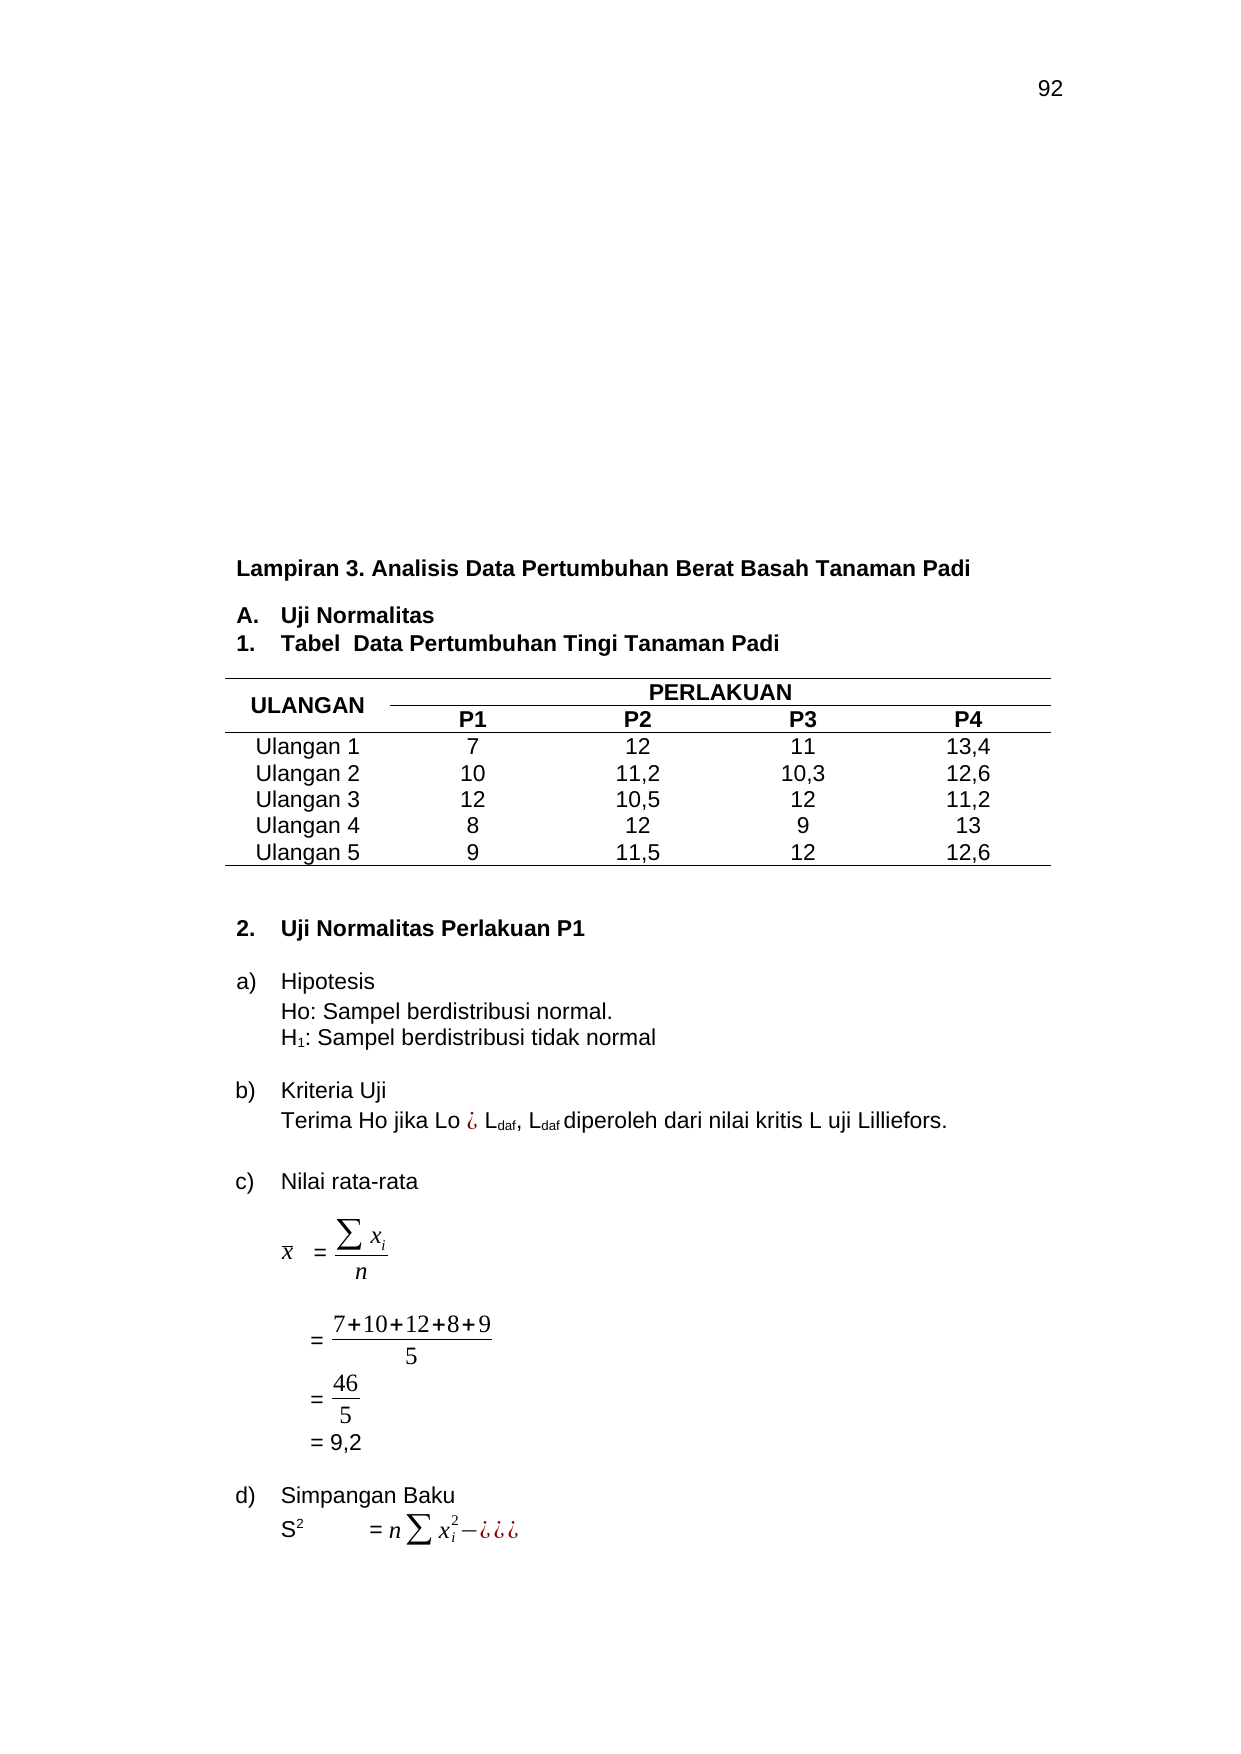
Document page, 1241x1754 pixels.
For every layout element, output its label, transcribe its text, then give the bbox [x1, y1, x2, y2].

list Simpangan Baku [235, 1482, 1063, 1508]
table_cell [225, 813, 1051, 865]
list Uji Normalitas [236, 602, 1063, 628]
text = 9,2 [310, 1429, 1063, 1455]
list Hipotesis [236, 968, 1063, 994]
text = [310, 1370, 1063, 1429]
list Tabel Data Pertumbuhan Tingi Tanaman Padi [236, 630, 1063, 657]
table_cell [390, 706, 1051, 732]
list Kriteria Uji [235, 1077, 1063, 1103]
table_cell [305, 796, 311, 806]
list Nilai rata-rata [235, 1168, 1063, 1194]
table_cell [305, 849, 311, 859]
list Uji Normalitas Perlakuan P1 [236, 915, 1063, 941]
text = [281, 1219, 1063, 1284]
text = [310, 1311, 1063, 1370]
text Lampiran 3. Analisis Data Pertumbuhan Berat Basah Tanaman Padi [236, 555, 1063, 581]
list H1: Sampel berdistribusi tidak normal [281, 1024, 1063, 1051]
list Ho: Sampel berdistribusi normal. [281, 998, 1063, 1024]
list Terima Ho jika Lo Ldaf, Ldaf diperoleh dari nilai kritis L uji Lilliefors. [281, 1107, 1063, 1133]
list S2 = [281, 1512, 1063, 1547]
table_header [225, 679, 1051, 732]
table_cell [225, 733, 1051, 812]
